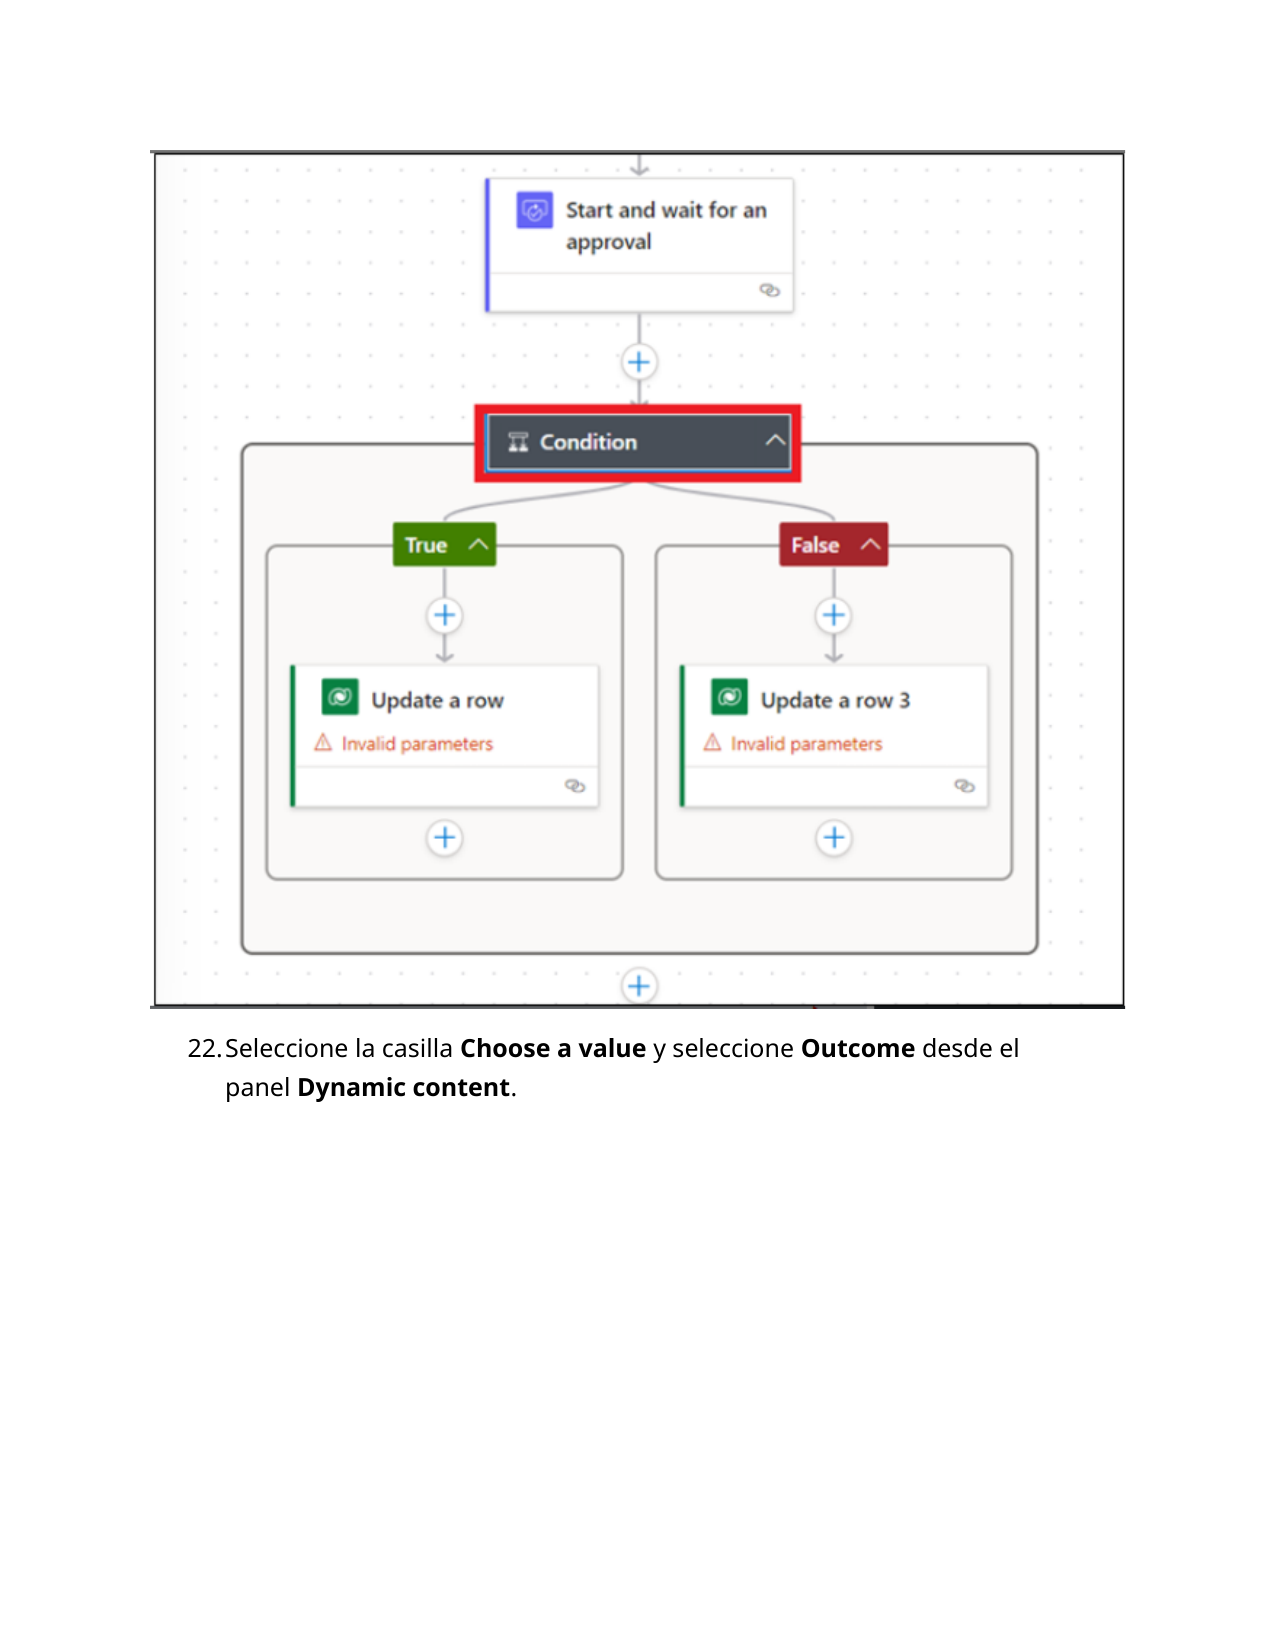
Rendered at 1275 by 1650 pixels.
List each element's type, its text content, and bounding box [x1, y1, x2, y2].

list Seleccione la casilla Choose a value y seleccione Outcome desde el panel Dynamic content. [187, 1031, 1125, 1104]
picture [150, 150, 1125, 1009]
